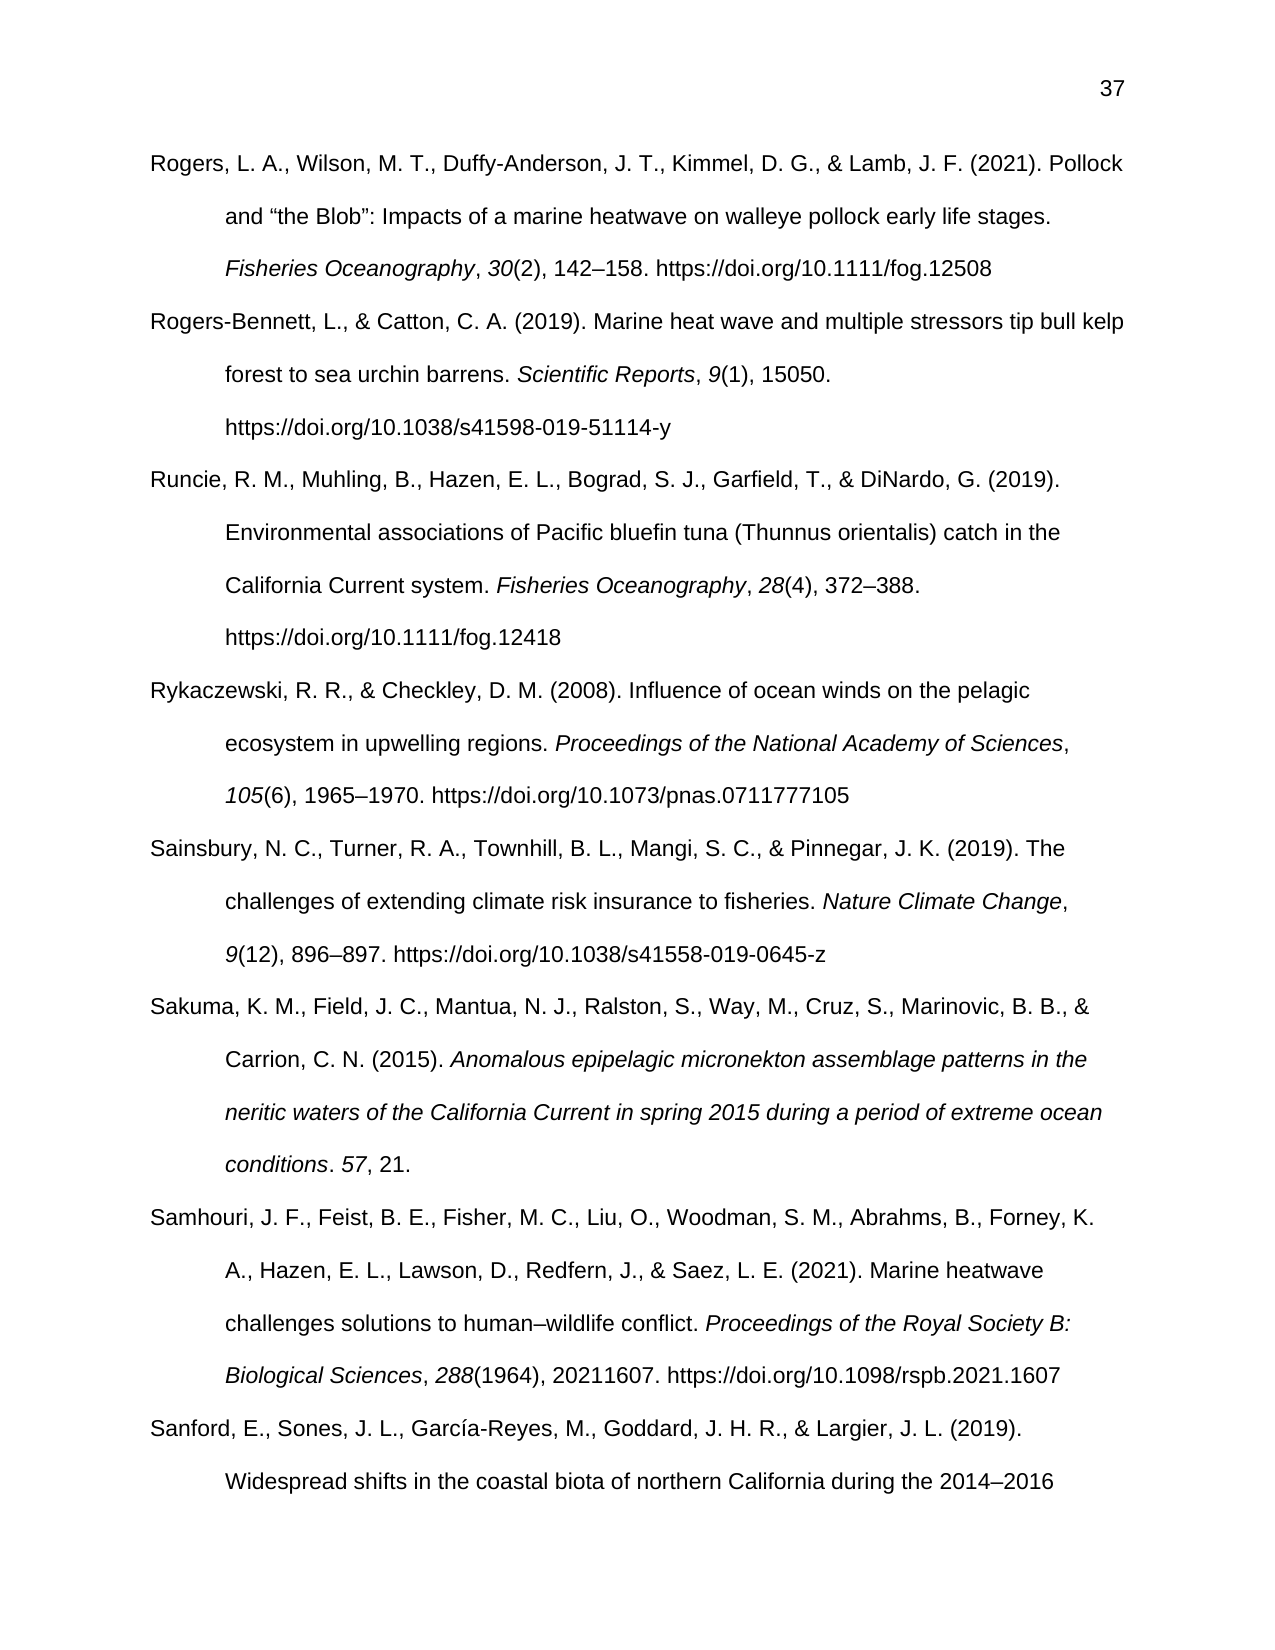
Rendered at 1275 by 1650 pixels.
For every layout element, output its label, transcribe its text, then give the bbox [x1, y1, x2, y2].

text Rogers-Bennett, L., & Catton, C. A. (2019). Marine heat wave and multiple stressors tip bull kelp forest to sea urchin barrens. Scientific Reports, 9(1), 15050. https://doi.org/10.1038/s41598-019-51114-y [150, 308, 1125, 440]
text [150, 1415, 1125, 1494]
text Sainsbury, N. C., Turner, R. A., Townhill, B. L., Mangi, S. C., & Pinnegar, J. K. (2019). The challenges of extending climate risk insurance to fisheries. Nature Climate Change, 9(12), 896–897. https://doi.org/10.1038/s41558-019-0645-z [150, 835, 1125, 967]
text Samhouri, J. F., Feist, B. E., Fisher, M. C., Liu, O., Woodman, S. M., Abrahms, B., Forney, K. A., Hazen, E. L., Lawson, D., Redfern, J., & Saez, L. E. (2021). Marine heatwave challenges solutions to human–wildlife conflict. Proceedings of the Royal Society B: Biological Sciences, 288(1964), 20211607. https://doi.org/10.1098/rspb.2021.1607 [150, 1204, 1125, 1389]
text Rykaczewski, R. R., & Checkley, D. M. (2008). Influence of ocean winds on the pelagic ecosystem in upwelling regions. Proceedings of the National Academy of Sciences, 105(6), 1965–1970. https://doi.org/10.1073/pnas.0711777105 [150, 677, 1125, 809]
text Rogers, L. A., Wilson, M. T., Duffy-Anderson, J. T., Kimmel, D. G., & Lamb, J. F. (2021). Pollock and “the Blob”: Impacts of a marine heatwave on walleye pollock early life stages. Fisheries Oceanography, 30(2), 142–158. https://doi.org/10.1111/fog.12508 [150, 150, 1125, 282]
text Runcie, R. M., Muhling, B., Hazen, E. L., Bograd, S. J., Garfield, T., & DiNardo, G. (2019). Environmental associations of Pacific bluefin tuna (Thunnus orientalis) catch in the California Current system. Fisheries Oceanography, 28(4), 372–388. https://doi.org/10.1111/fog.12418 [150, 466, 1125, 651]
text Sakuma, K. M., Field, J. C., Mantua, N. J., Ralston, S., Way, M., Cruz, S., Marinovic, B. B., & Carrion, C. N. (2015). Anomalous epipelagic micronekton assemblage patterns in the neritic waters of the California Current in spring 2015 during a period of extreme ocean conditions. 57, 21. [150, 993, 1125, 1178]
